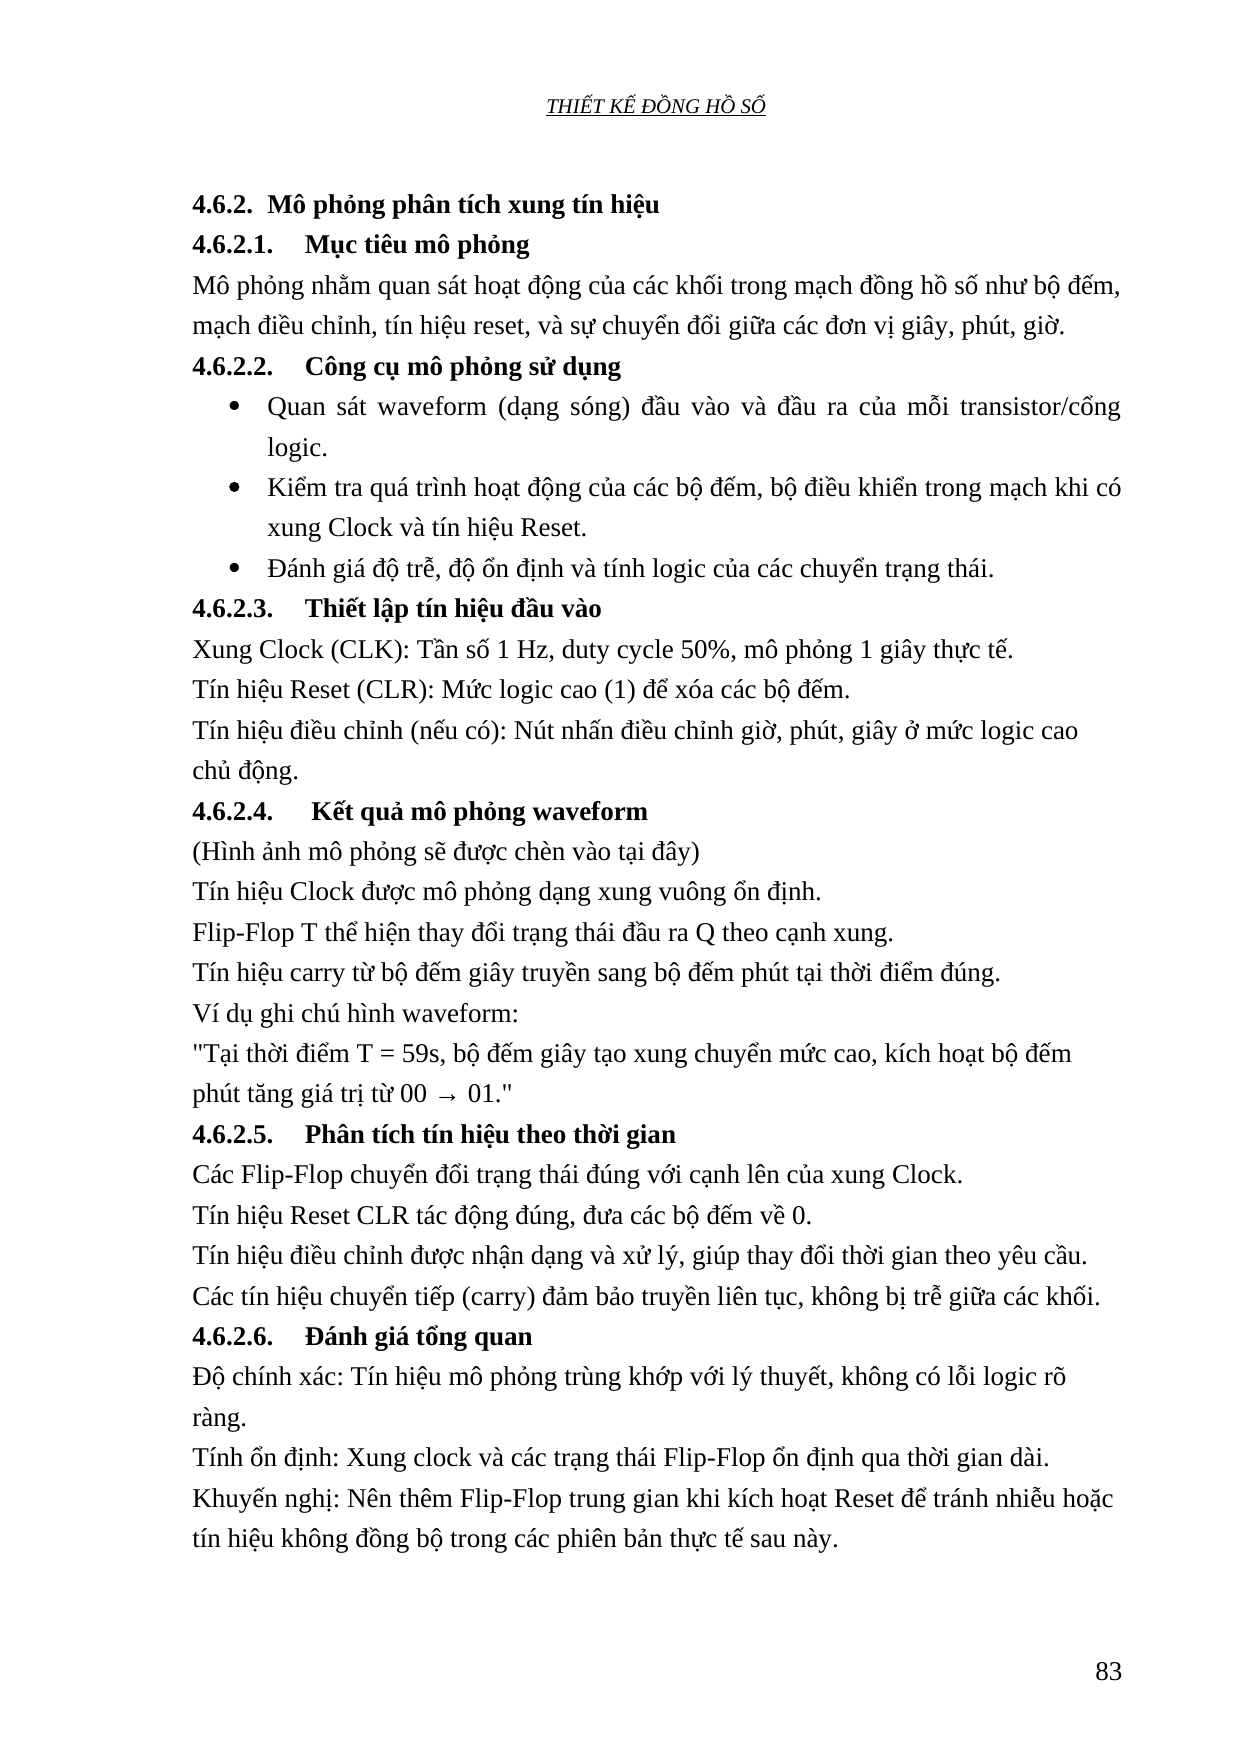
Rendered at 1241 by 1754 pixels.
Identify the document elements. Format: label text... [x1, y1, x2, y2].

list Thiết lập tín hiệu đầu vào [192, 593, 1122, 624]
text Mô phỏng nhằm quan sát hoạt động của các khối trong mạch đồng hồ số như bộ đếm, mạch điều chỉnh, tín hiệu reset, và sự chuyển đổi giữa các đơn vị giây, phút, giờ. [192, 269, 1122, 340]
text Các tín hiệu chuyển tiếp (carry) đảm bảo truyền liên tục, không bị trễ giữa các khối. [192, 1280, 1122, 1311]
text Độ chính xác: Tín hiệu mô phỏng trùng khớp với lý thuyết, không có lỗi logic rõ ràng. [192, 1361, 1122, 1432]
text Flip-Flop T thể hiện thay đổi trạng thái đầu ra Q theo cạnh xung. [192, 916, 1122, 947]
list Đánh giá tổng quan [192, 1320, 1122, 1351]
list Công cụ mô phỏng sử dụng [192, 350, 1122, 381]
text "Tại thời điểm T = 59s, bộ đếm giây tạo xung chuyển mức cao, kích hoạt bộ đếm phút tăng giá trị từ 00 → 01." [192, 1037, 1122, 1109]
text (Hình ảnh mô phỏng sẽ được chèn vào tại đây) [192, 835, 1122, 866]
text Xung Clock (CLK): Tần số 1 Hz, duty cycle 50%, mô phỏng 1 giây thực tế. [192, 633, 1122, 664]
text Tín hiệu điều chỉnh được nhận dạng và xử lý, giúp thay đổi thời gian theo yêu cầu. [192, 1239, 1122, 1270]
list Mục tiêu mô phỏng [192, 228, 1122, 259]
text Tín hiệu Clock được mô phỏng dạng xung vuông ổn định. [192, 876, 1122, 907]
text Ví dụ ghi chú hình waveform: [192, 997, 1122, 1028]
list Quan sát waveform (dạng sóng) đầu vào và đầu ra của mỗi transistor/cổng logic. [229, 390, 1122, 462]
text Tính ổn định: Xung clock và các trạng thái Flip-Flop ổn định qua thời gian dài. [192, 1441, 1122, 1472]
text Tín hiệu điều chỉnh (nếu có): Nút nhấn điều chỉnh giờ, phút, giây ở mức logic cao chủ động. [192, 714, 1122, 785]
text Tín hiệu Reset CLR tác động đúng, đưa các bộ đếm về 0. [192, 1199, 1122, 1230]
list Phân tích tín hiệu theo thời gian [192, 1118, 1122, 1149]
text Các Flip-Flop chuyển đổi trạng thái đúng với cạnh lên của xung Clock. [192, 1158, 1122, 1189]
text Khuyến nghị: Nên thêm Flip-Flop trung gian khi kích hoạt Reset để tránh nhiễu hoặc tín hiệu không đồng bộ trong các phiên bản thực tế sau này. [192, 1482, 1122, 1553]
text Tín hiệu carry từ bộ đếm giây truyền sang bộ đếm phút tại thời điểm đúng. [192, 956, 1122, 987]
list Đánh giá độ trễ, độ ổn định và tính logic của các chuyển trạng thái. [229, 552, 1122, 583]
text Tín hiệu Reset (CLR): Mức logic cao (1) để xóa các bộ đếm. [192, 673, 1122, 704]
list Kết quả mô phỏng waveform [192, 795, 1122, 826]
list Mô phỏng phân tích xung tín hiệu [192, 188, 1122, 219]
list Kiểm tra quá trình hoạt động của các bộ đếm, bộ điều khiển trong mạch khi có xung Clock và tín hiệu Reset. [229, 471, 1122, 543]
